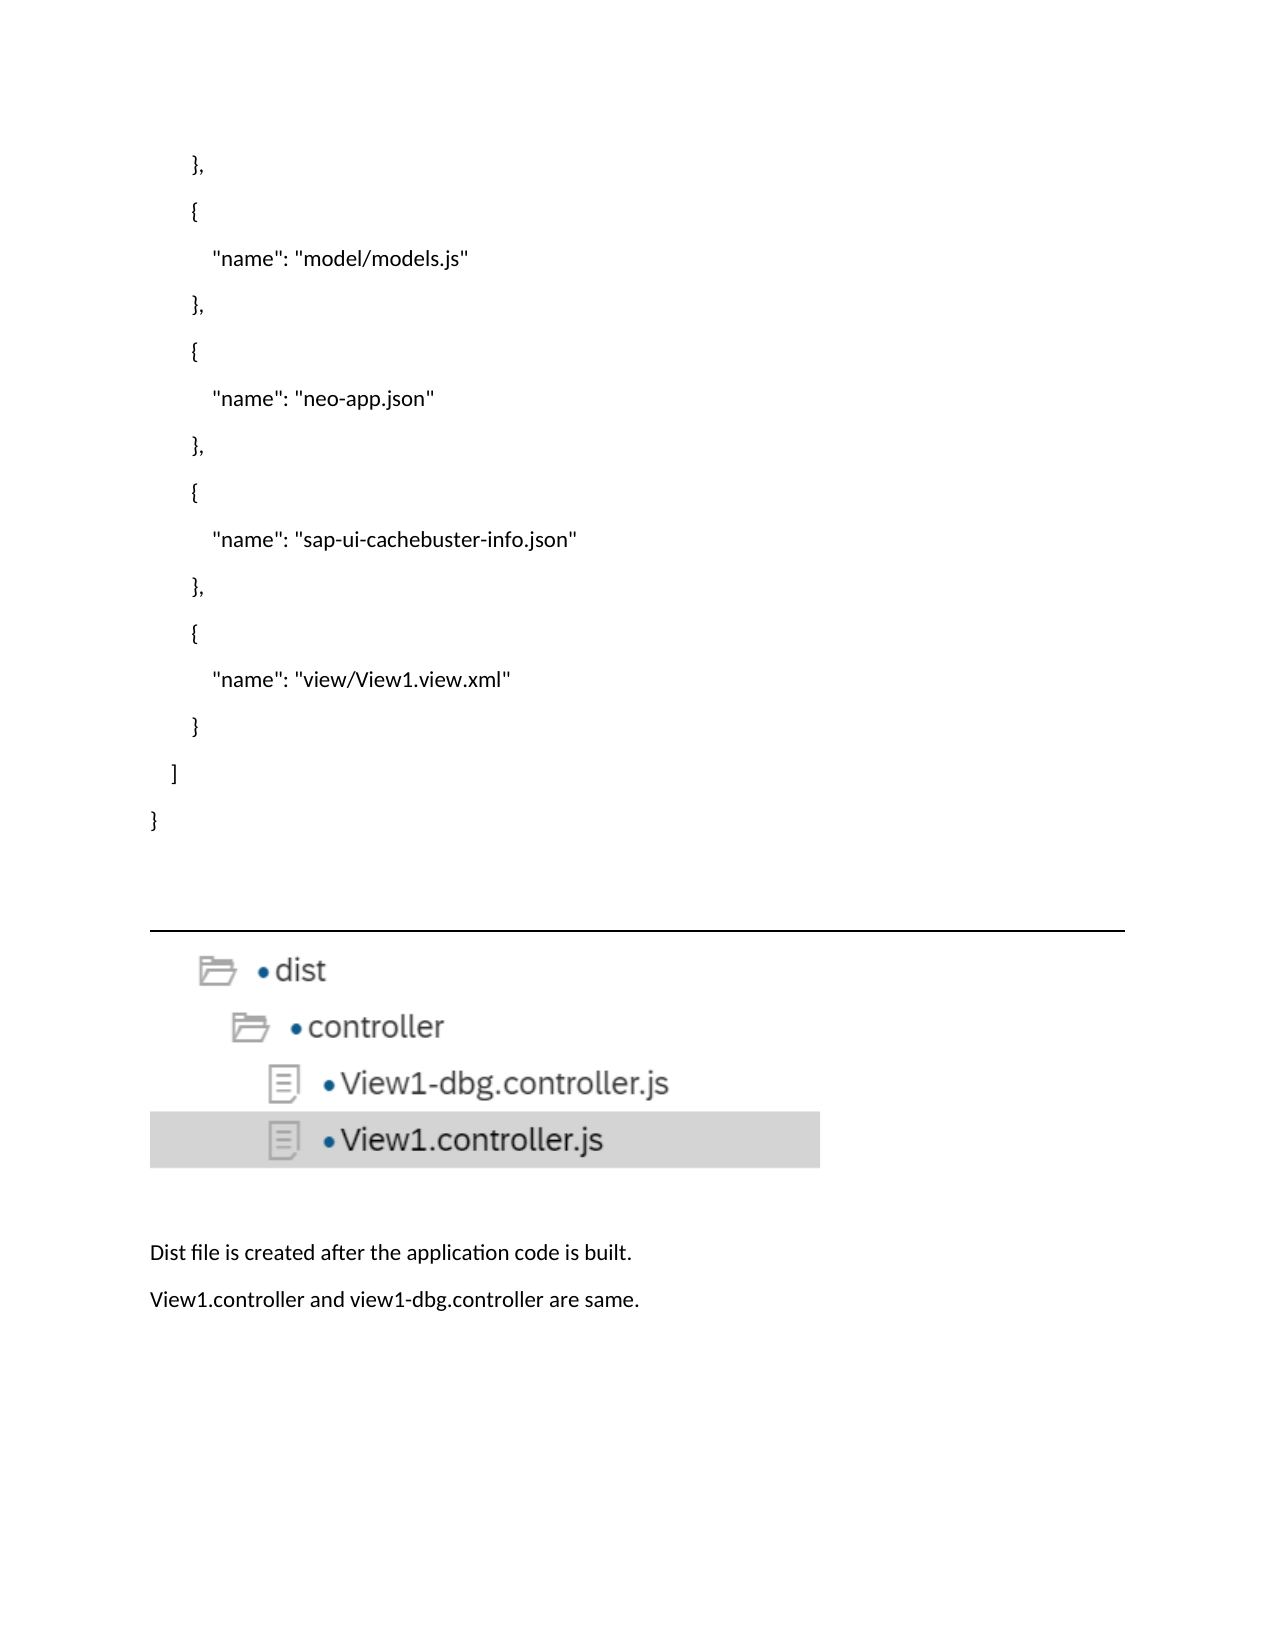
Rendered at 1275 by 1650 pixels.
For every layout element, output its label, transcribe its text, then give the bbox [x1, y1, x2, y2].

text }, [150, 572, 1125, 600]
text { [150, 478, 1125, 506]
text { [150, 619, 1125, 647]
picture [150, 950, 821, 1173]
text Dist file is created after the application code is built. [150, 1238, 1125, 1266]
text View1.controller and view1-dbg.controller are same. [150, 1285, 1125, 1313]
text { [150, 337, 1125, 366]
text { [150, 197, 1125, 225]
text } [150, 806, 1125, 834]
text }, [150, 431, 1125, 459]
text "name": "sap-ui-cachebuster-info.json" [150, 525, 1125, 553]
text }, [150, 150, 1125, 178]
text "name": "neo-app.json" [150, 384, 1125, 412]
text "name": "model/models.js" [150, 244, 1125, 272]
text "name": "view/View1.view.xml" [150, 666, 1125, 694]
text }, [150, 291, 1125, 319]
text ] [150, 759, 1125, 787]
text } [150, 712, 1125, 741]
